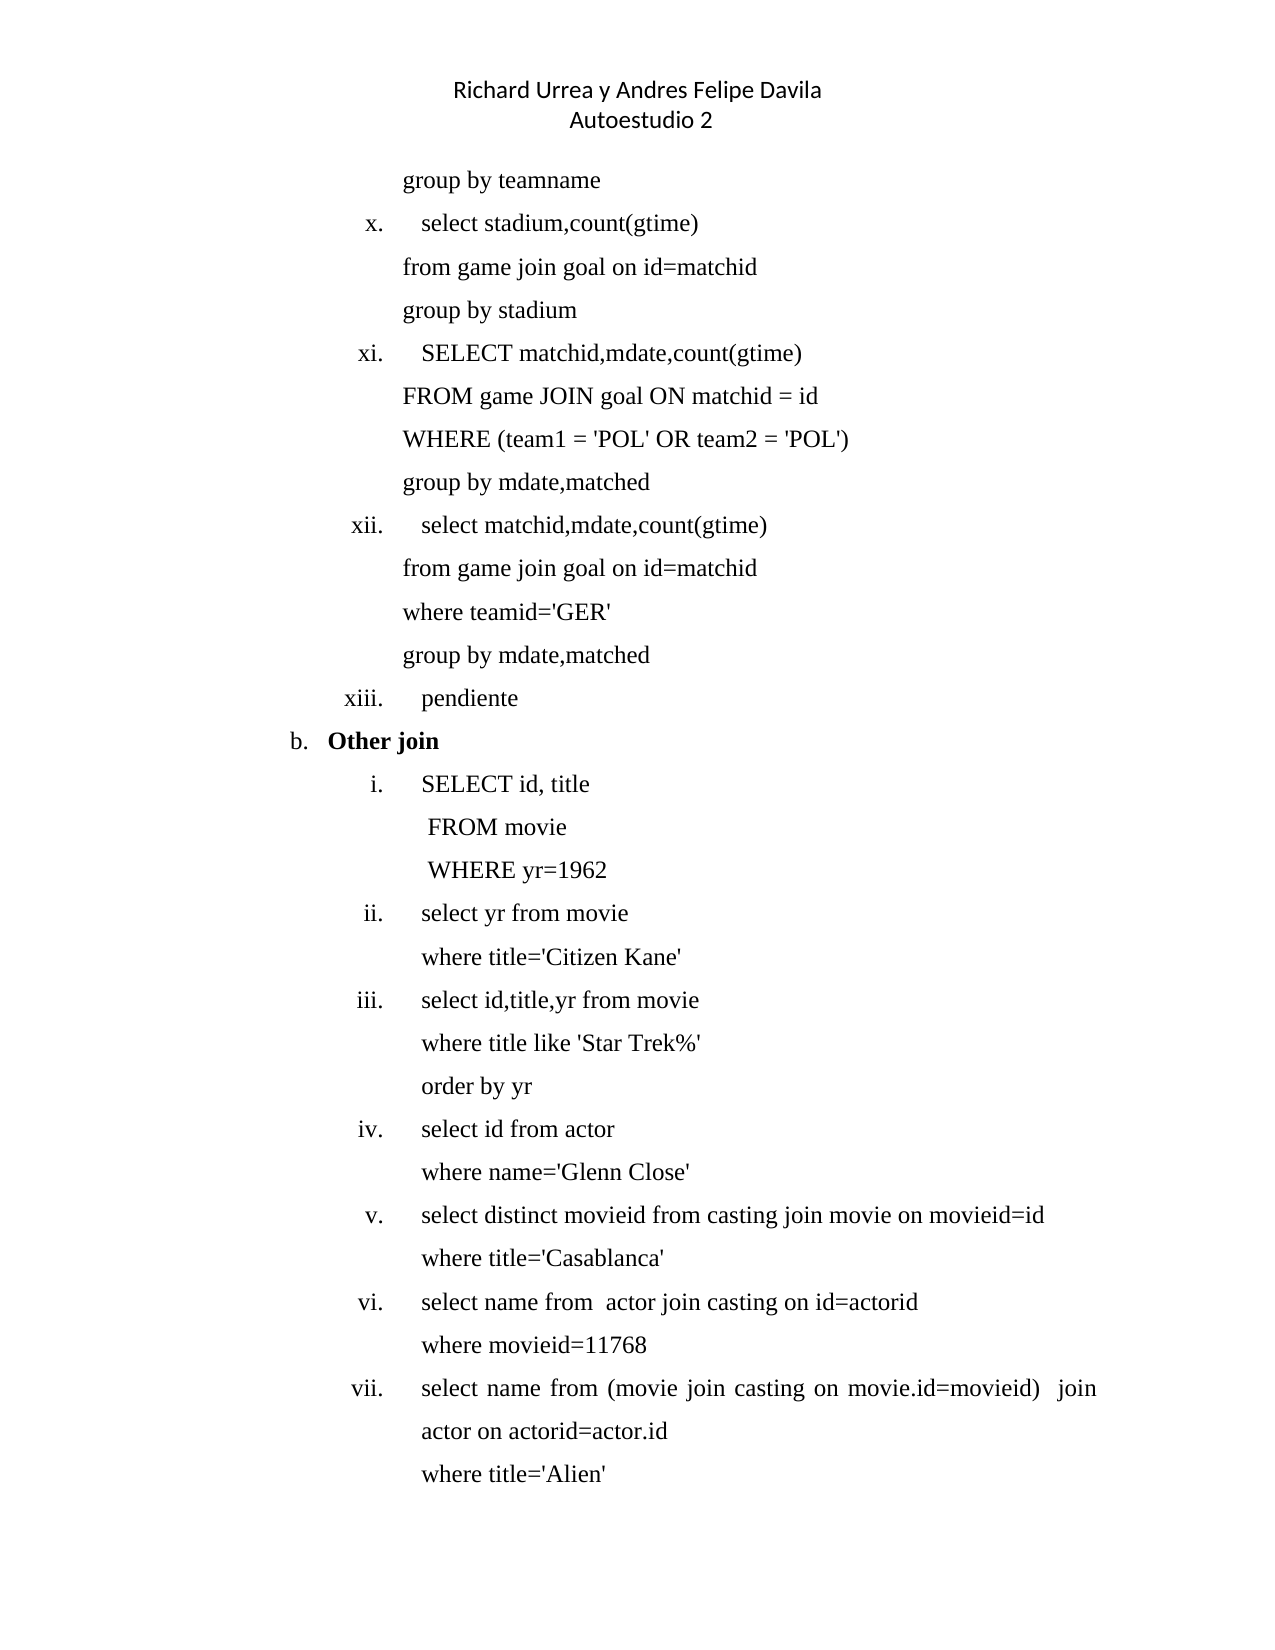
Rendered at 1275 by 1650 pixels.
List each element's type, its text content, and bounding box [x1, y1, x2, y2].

list pendiente [383, 683, 1098, 712]
list select yr from movie [383, 898, 1098, 927]
list where teamid='GER' [402, 597, 1098, 625]
list where title='Alien' [421, 1459, 1098, 1488]
list where name='Glenn Close' [421, 1157, 1098, 1186]
list select name from actor join casting on id=actorid [383, 1287, 1098, 1315]
list order by yr [421, 1071, 1098, 1100]
list where movieid=11768 [421, 1330, 1098, 1358]
list where title='Citizen Kane' [421, 942, 1098, 970]
list FROM game JOIN goal ON matchid = id [402, 381, 1098, 410]
list from game join goal on id=matchid [402, 553, 1098, 582]
list select name from (movie join casting on movie.id=movieid) join actor on actorid=actor.id [383, 1373, 1098, 1445]
list where title like 'Star Trek%' [421, 1028, 1098, 1057]
list FROM movie [421, 812, 1098, 841]
list SELECT matchid,mdate,count(gtime) [383, 338, 1098, 367]
list WHERE yr=1962 [421, 855, 1098, 884]
list select distinct movieid from casting join movie on movieid=id [383, 1200, 1098, 1229]
list WHERE (team1 = 'POL' OR team2 = 'POL') [402, 424, 1098, 453]
list from game join goal on id=matchid [402, 252, 1098, 280]
list select matchid,mdate,count(gtime) [383, 510, 1098, 539]
list group by mdate,matched [402, 467, 1098, 496]
list select id from actor [383, 1114, 1098, 1143]
list group by teamname [402, 165, 1098, 194]
list group by mdate,matched [402, 640, 1098, 668]
list Other join [290, 726, 1098, 755]
list select stadium,count(gtime) [383, 208, 1098, 237]
list where title='Casablanca' [421, 1243, 1098, 1272]
list group by stadium [402, 295, 1098, 323]
list SELECT id, title [383, 769, 1098, 798]
list select id,title,yr from movie [383, 985, 1098, 1013]
